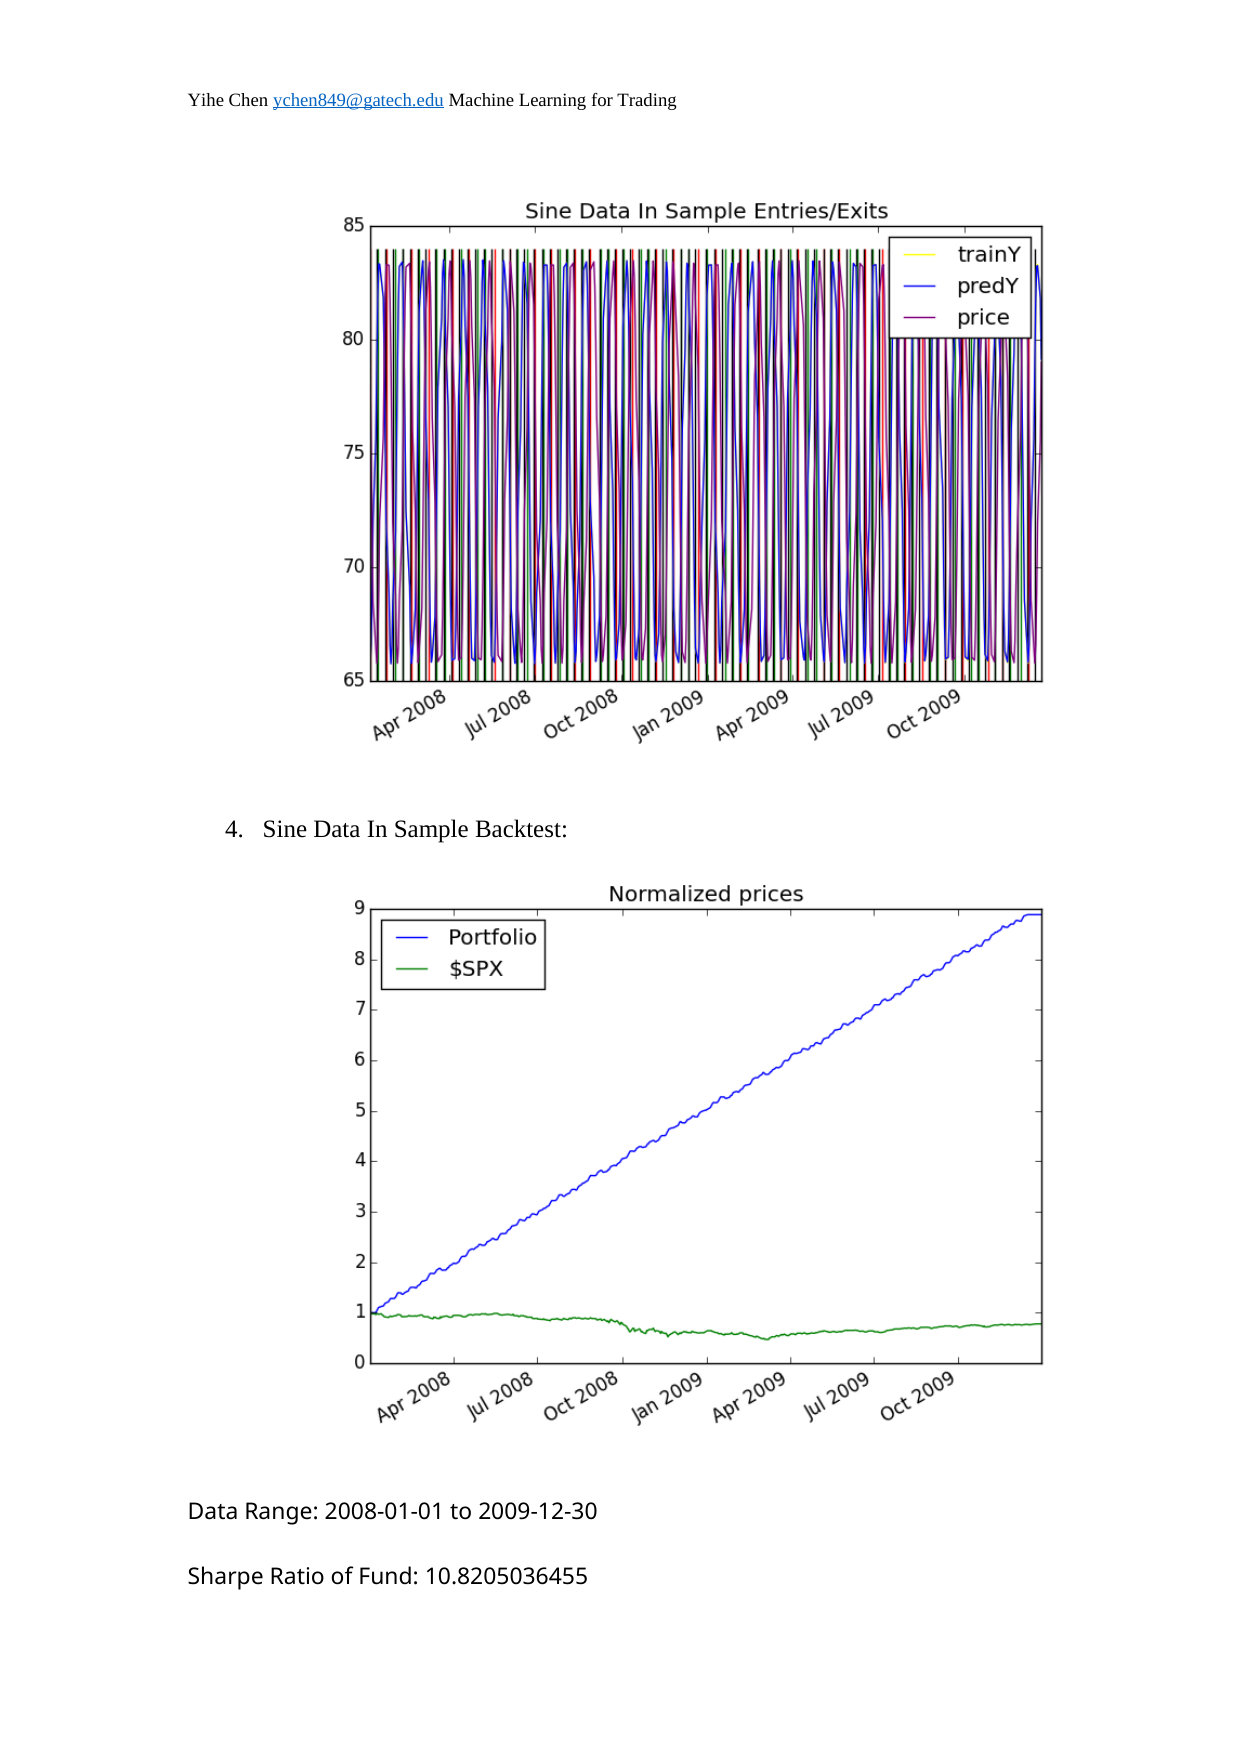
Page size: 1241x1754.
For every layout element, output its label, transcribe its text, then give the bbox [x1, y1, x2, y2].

text Sharpe Ratio of Fund: 10.8205036455 [187, 1559, 1053, 1592]
text Data Range: 2008-01-01 to 2009-12-30 [187, 1494, 1053, 1527]
picture [262, 844, 1128, 1493]
picture [262, 162, 1128, 811]
list Sine Data In Sample Backtest: [225, 812, 1053, 844]
